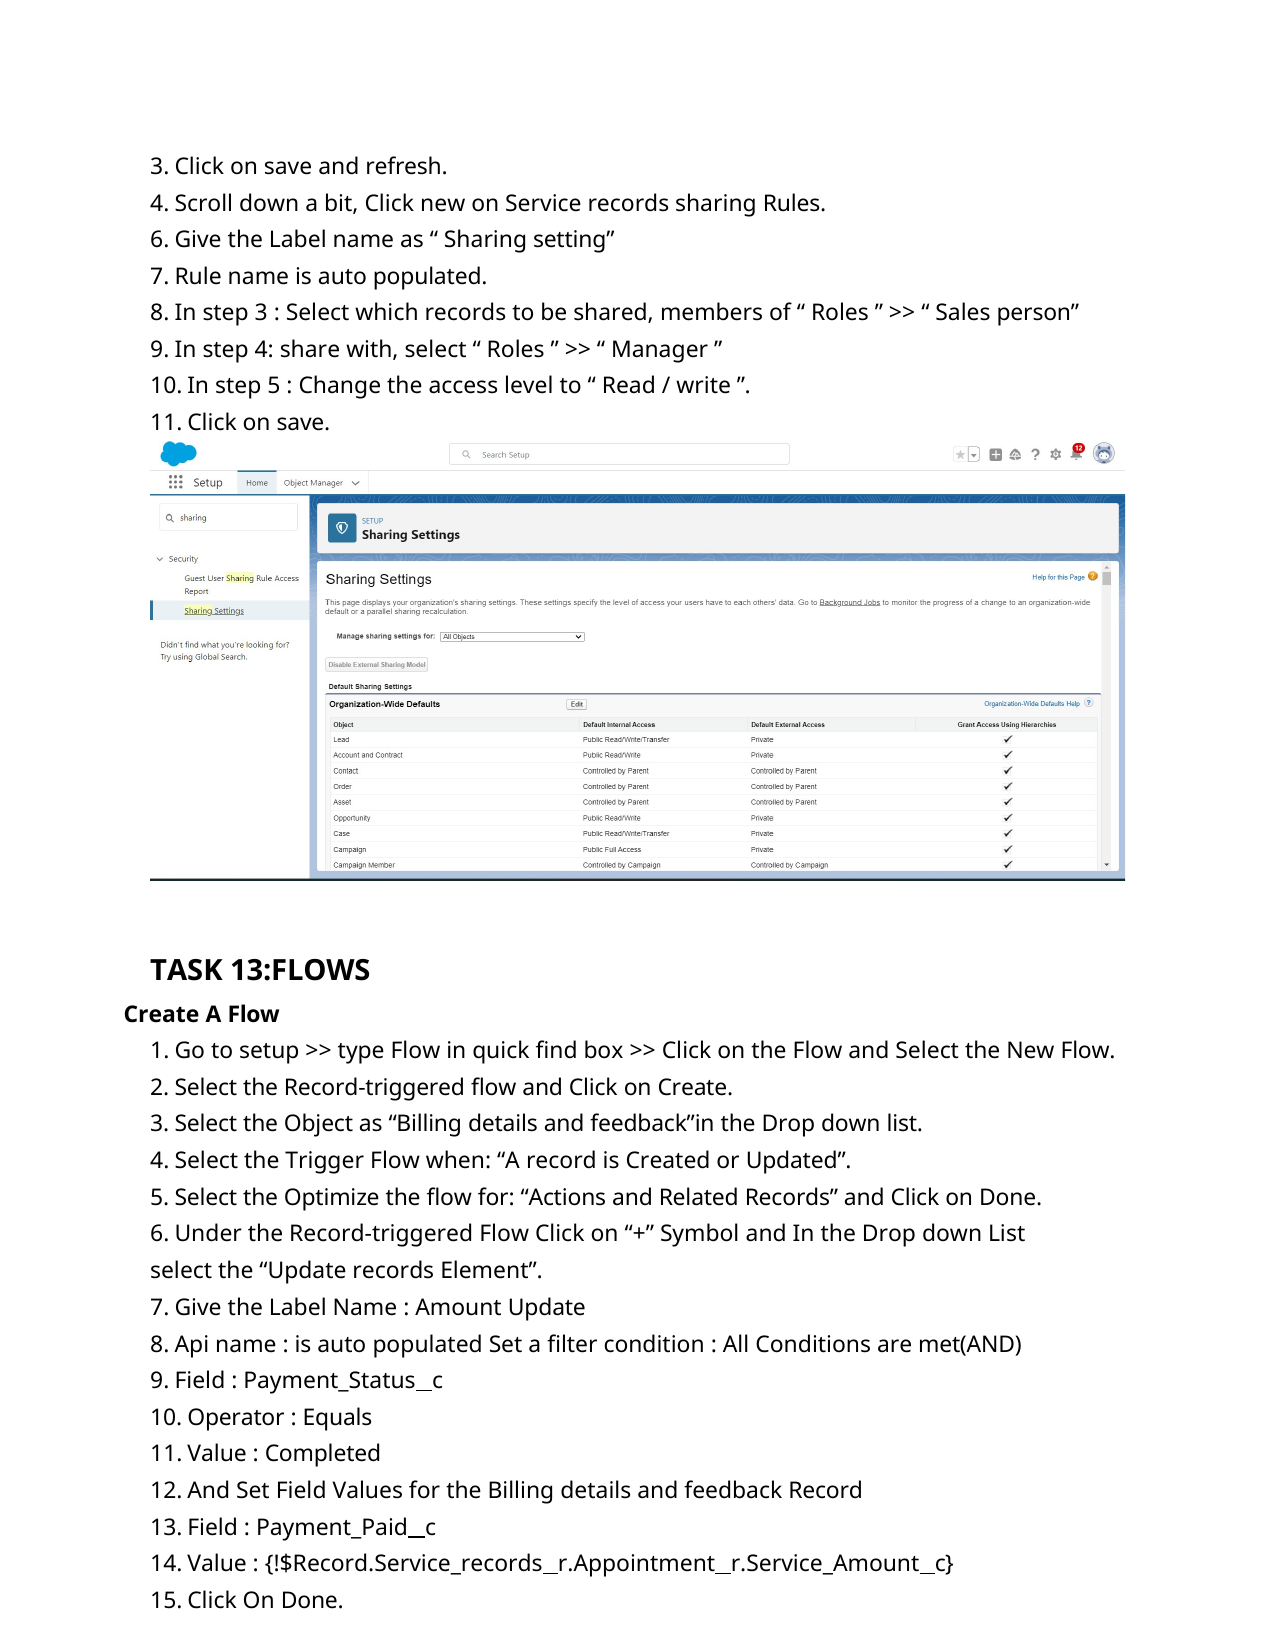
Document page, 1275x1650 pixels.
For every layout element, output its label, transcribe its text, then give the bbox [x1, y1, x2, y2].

list Go to setup >> type Flow in quick find box >> Click on the Flow and Select the New Flow. [150, 1034, 1125, 1066]
list Api name : is auto populated Set a filter condition : All Conditions are met(AND) [150, 1328, 1125, 1359]
list In step 4: share with, select “ Roles ” >> “ Manager ” [150, 333, 1125, 364]
list Select the Record-triggered flow and Click on Create. [150, 1071, 1125, 1102]
list Field : Payment_Status c [150, 1364, 1125, 1395]
list Click on save. [150, 406, 1125, 437]
list Operator : Equals [150, 1401, 1125, 1432]
list Scroll down a bit, Click new on Service records sharing Rules. [150, 187, 1125, 218]
list And Set Field Values for the Billing details and feedback Record [150, 1474, 1125, 1505]
list In step 3 : Select which records to be shared, members of “ Roles ” >> “ Sales person” [150, 296, 1125, 327]
list Click On Done. [150, 1583, 1125, 1615]
list Under the Record-triggered Flow Click on “+” Symbol and In the Drop down List select the “Update records Element”. [150, 1217, 1074, 1285]
list Rule name is auto populated. [150, 260, 1125, 291]
subtitle TASK 13:FLOWS [150, 950, 1125, 989]
list Click on save and refresh. [150, 150, 1125, 181]
text Create A Flow [123, 998, 1125, 1029]
list Value : {!$Record.Service_records r.Appointment r.Service_Amount c} [150, 1547, 1125, 1578]
picture [150, 441, 1125, 881]
list Give the Label Name : Amount Update [150, 1291, 1125, 1322]
list Give the Label name as “ Sharing setting” [150, 223, 1125, 254]
list Select the Optimize the flow for: “Actions and Related Records” and Click on Done. [150, 1181, 1125, 1212]
list Value : Completed [150, 1437, 1125, 1468]
list Select the Trigger Flow when: “A record is Created or Updated”. [150, 1144, 1125, 1175]
list In step 5 : Change the access level to “ Read / write ”. [150, 369, 1125, 401]
list Field : Payment_Paid c [150, 1510, 1125, 1542]
list Select the Object as “Billing details and feedback”in the Drop down list. [150, 1107, 1125, 1139]
